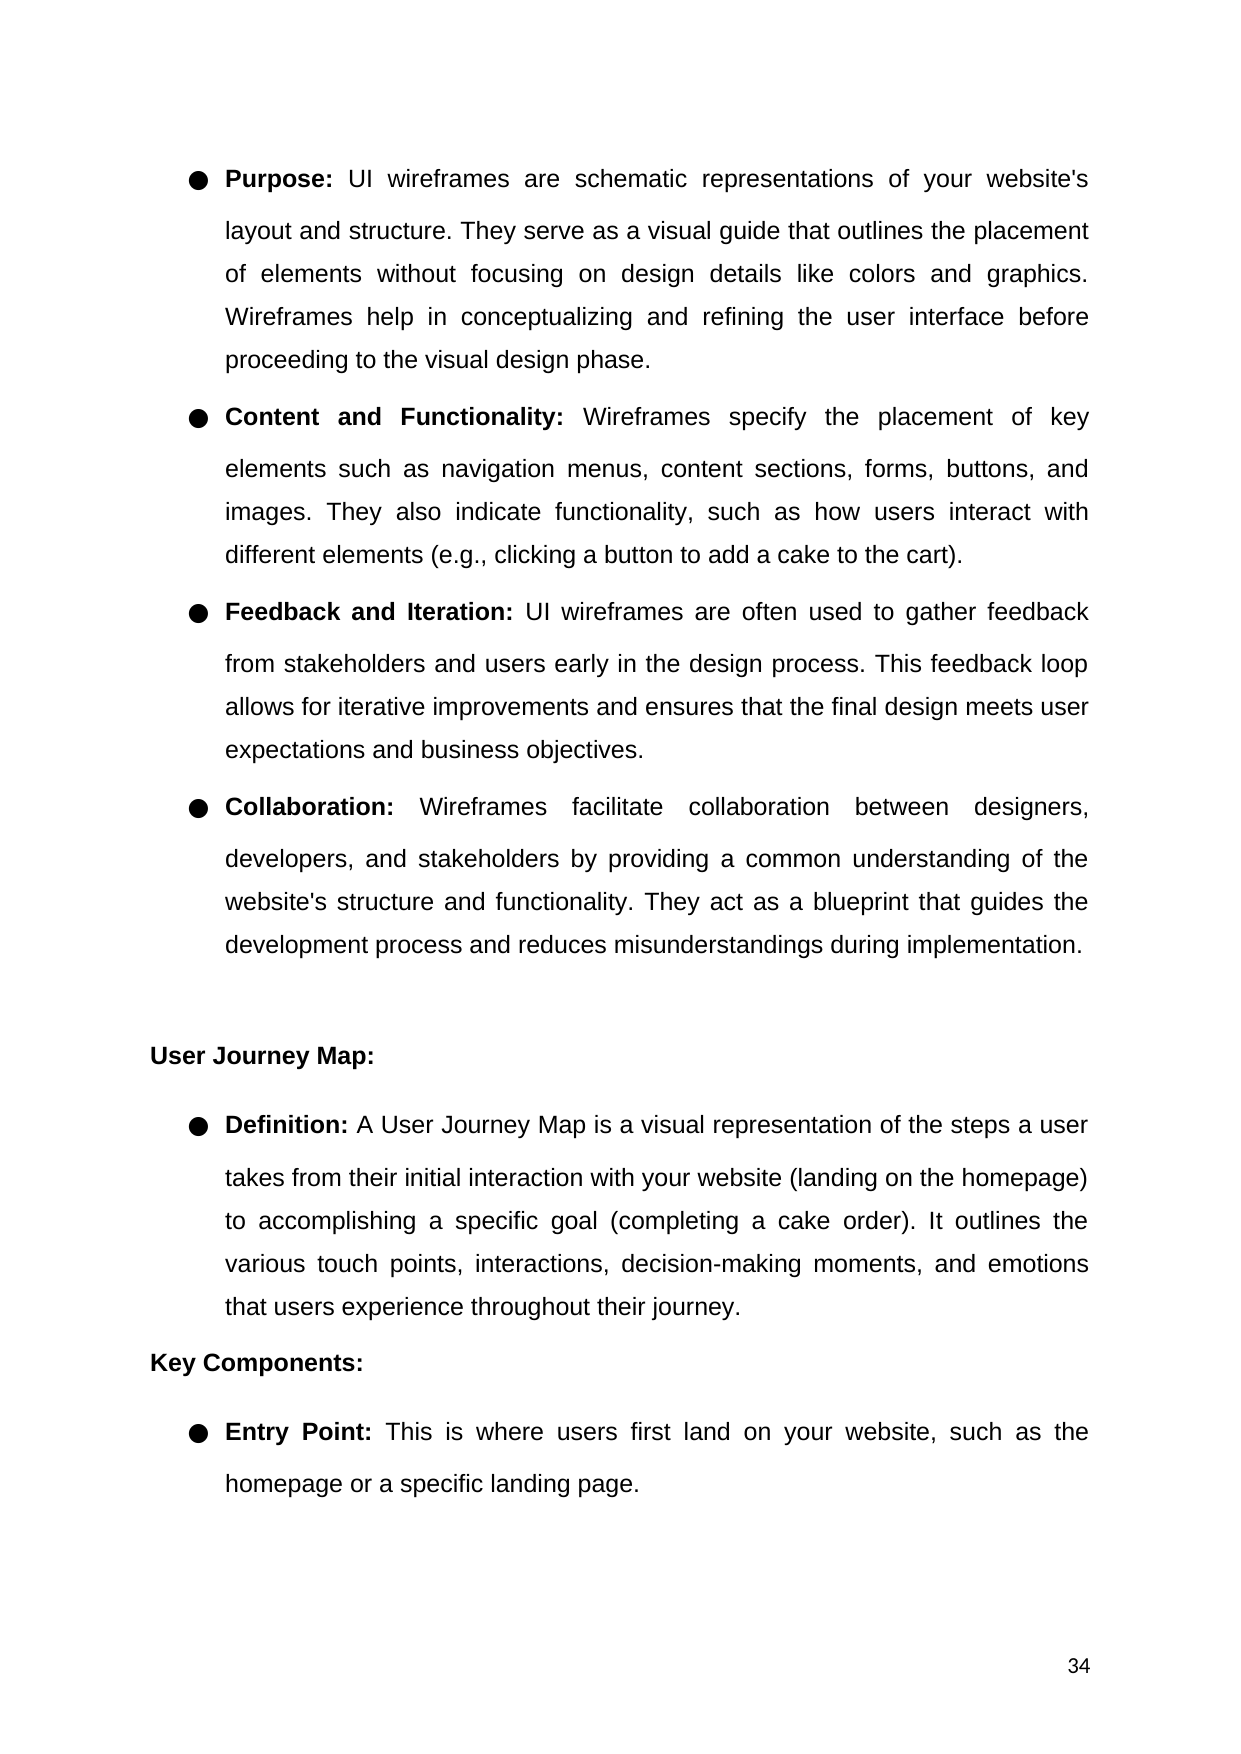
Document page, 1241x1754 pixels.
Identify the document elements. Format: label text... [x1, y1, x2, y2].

text Key Components: [150, 1347, 1090, 1376]
text User Journey Map: [150, 1041, 1090, 1070]
list Entry Point: This is where users first land on your website, such as the homepage or a specific landing page. [187, 1403, 1090, 1497]
list Feedback and Iteration: UI wireframes are often used to gather feedback from stakeholders and users early in the design process. This feedback loop allows for iterative improvements and ensures that the final design meets user expectations and business objectives. [187, 583, 1090, 764]
list Content and Functionality: Wireframes specify the placement of key elements such as navigation menus, content sections, forms, buttons, and images. They also indicate functionality, such as how users interact with different elements (e.g., clicking a button to add a cake to the cart). [187, 388, 1090, 569]
list Definition: A User Journey Map is a visual representation of the steps a user takes from their initial interaction with your website (landing on the homepage) to accomplishing a specific goal (completing a cake order). It outlines the various touch points, interactions, decision-making moments, and emotions that users experience throughout their journey. [187, 1097, 1090, 1321]
list Purpose: UI wireframes are schematic representations of your website's layout and structure. They serve as a visual guide that outlines the placement of elements without focusing on design details like colors and graphics. Wireframes help in conceptualizing and refining the user interface before proceeding to the visual design phase. [187, 150, 1090, 374]
list Collaboration: Wireframes facilitate collaboration between designers, developers, and stakeholders by providing a common understanding of the website's structure and functionality. They act as a blueprint that guides the development process and reduces misunderstandings during implementation. [187, 778, 1090, 959]
